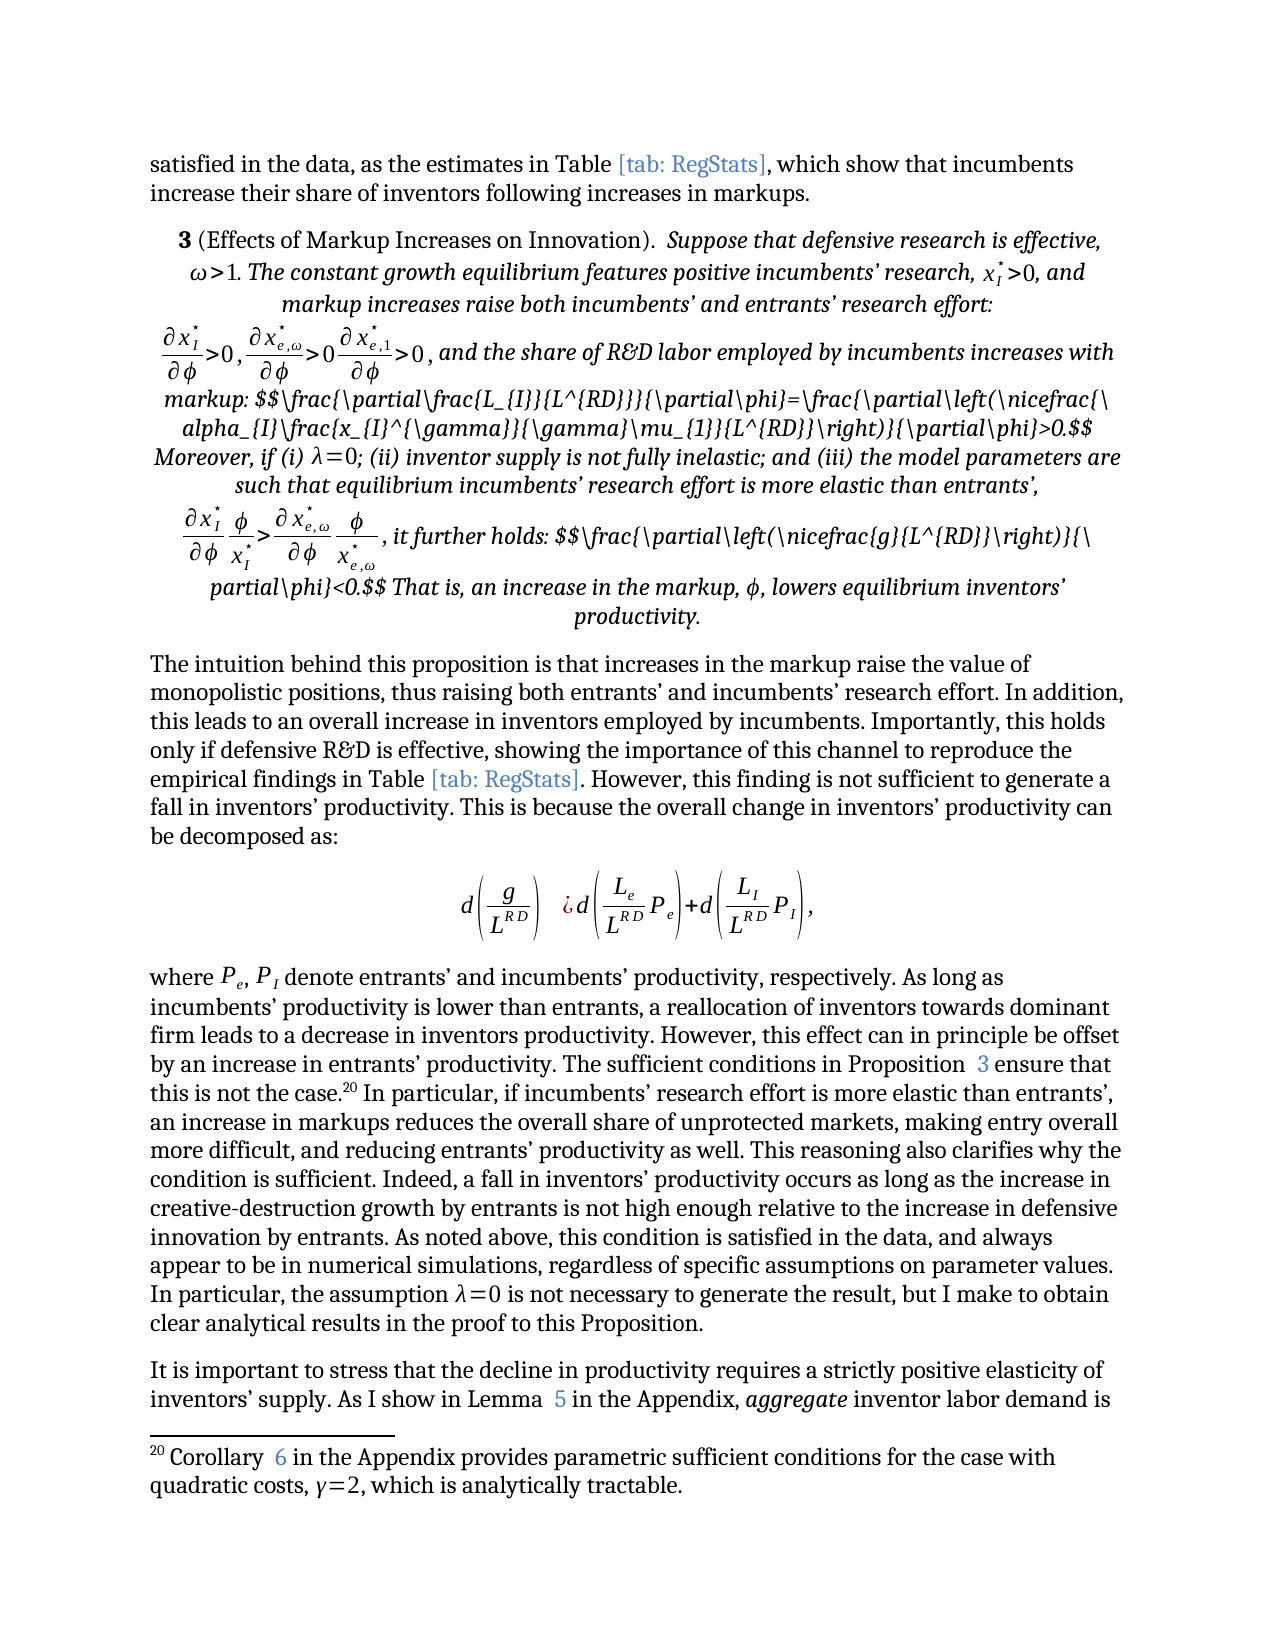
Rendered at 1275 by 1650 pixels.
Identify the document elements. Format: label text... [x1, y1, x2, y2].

text where , denote entrants’ and incumbents’ productivity, respectively. As long as incumbents’ productivity is lower than entrants, a reallocation of inventors towards dominant firm leads to a decrease in inventors productivity. However, this effect can in principle be offset by an increase in entrants’ productivity. The sufficient conditions in Proposition 3 ensure that this is not the case. In particular, if incumbents’ research effort is more elastic than entrants’, an increase in markups reduces the overall share of unprotected markets, making entry overall more difficult, and reducing entrants’ productivity as well. This reasoning also clarifies why the condition is sufficient. Indeed, a fall in inventors’ productivity occurs as long as the increase in creative-destruction growth by entrants is not high enough relative to the increase in defensive innovation by entrants. As noted above, this condition is satisfied in the data, and always appear to be in numerical simulations, regardless of specific assumptions on parameter values. In particular, the assumption is not necessary to generate the result, but I make to obtain clear analytical results in the proof to this Proposition. [150, 961, 1125, 1338]
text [150, 1356, 1125, 1414]
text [150, 150, 1125, 207]
text The intuition behind this proposition is that increases in the markup raise the value of monopolistic positions, thus raising both entrants’ and incumbents’ research effort. In addition, this leads to an overall increase in inventors employed by incumbents. Importantly, this holds only if defensive R&D is effective, showing the importance of this channel to reproduce the empirical findings in Table [tab: RegStats]. However, this finding is not sufficient to generate a fall in inventors’ productivity. This is because the overall change in inventors’ productivity can be decomposed as: [150, 649, 1125, 851]
text 3 (Effects of Markup Increases on Innovation). Suppose that defensive research is effective, . The constant growth equilibrium features positive incumbents’ research, , and markup increases raise both incumbents’ and entrants’ research effort: and the share of R&D labor employed by incumbents increases with markup: $$\frac{\partial\frac{L_{I}}{L^{RD}}}{\partial\phi}=\frac{\partial\left(\nicefrac{\alpha_{I}\frac{x_{I}^{\gamma}}{\gamma}\mu_{1}}{L^{RD}}\right)}{\partial\phi}>0.$$ Moreover, if (i) ; (ii) inventor supply is not fully inelastic; and (iii) the model parameters are such that equilibrium incumbents’ research effort is more elastic than entrants’, it further holds: $$\frac{\partial\left(\nicefrac{g}{L^{RD}}\right)}{\partial\phi}<0.$$ That is, an increase in the markup, , lowers equilibrium inventors’ productivity. [150, 226, 1125, 631]
